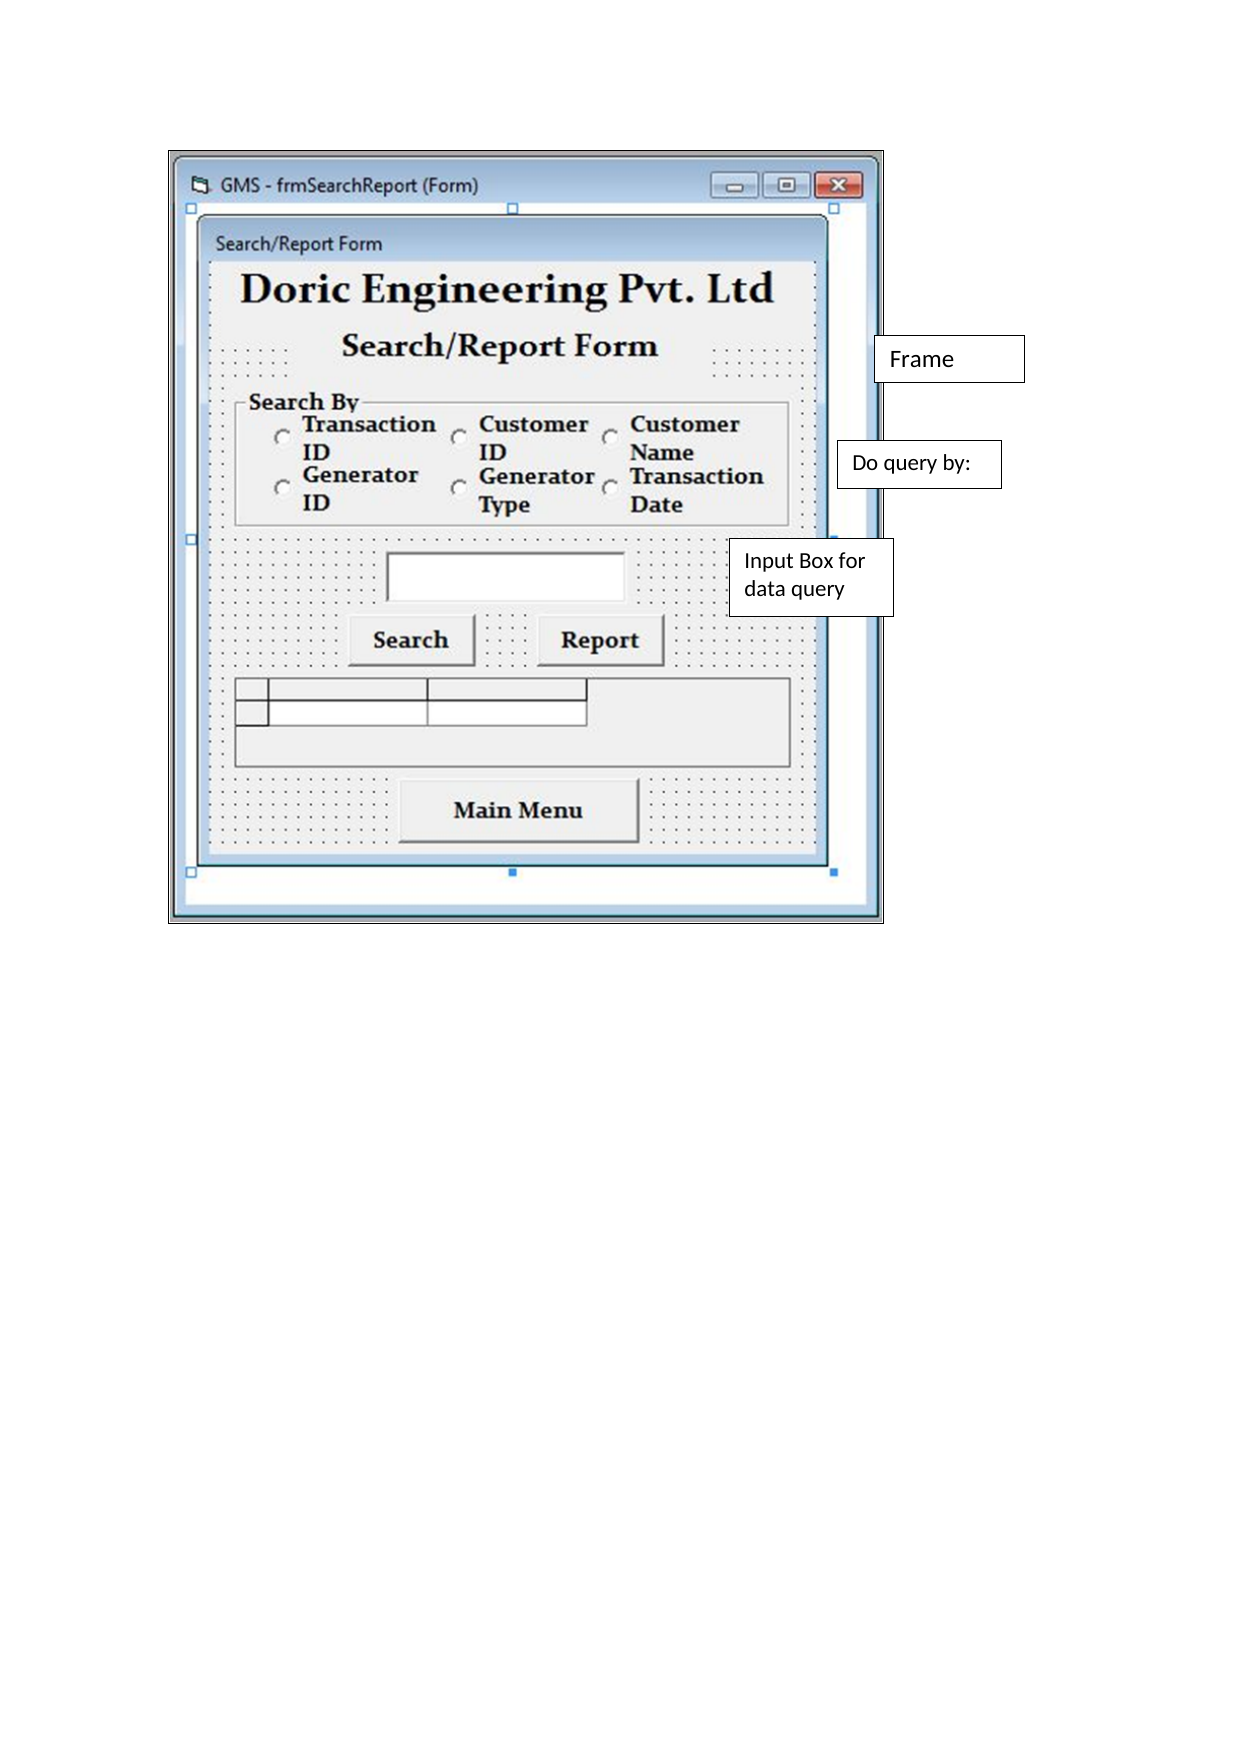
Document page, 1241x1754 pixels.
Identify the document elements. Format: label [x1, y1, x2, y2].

picture [169, 151, 883, 923]
